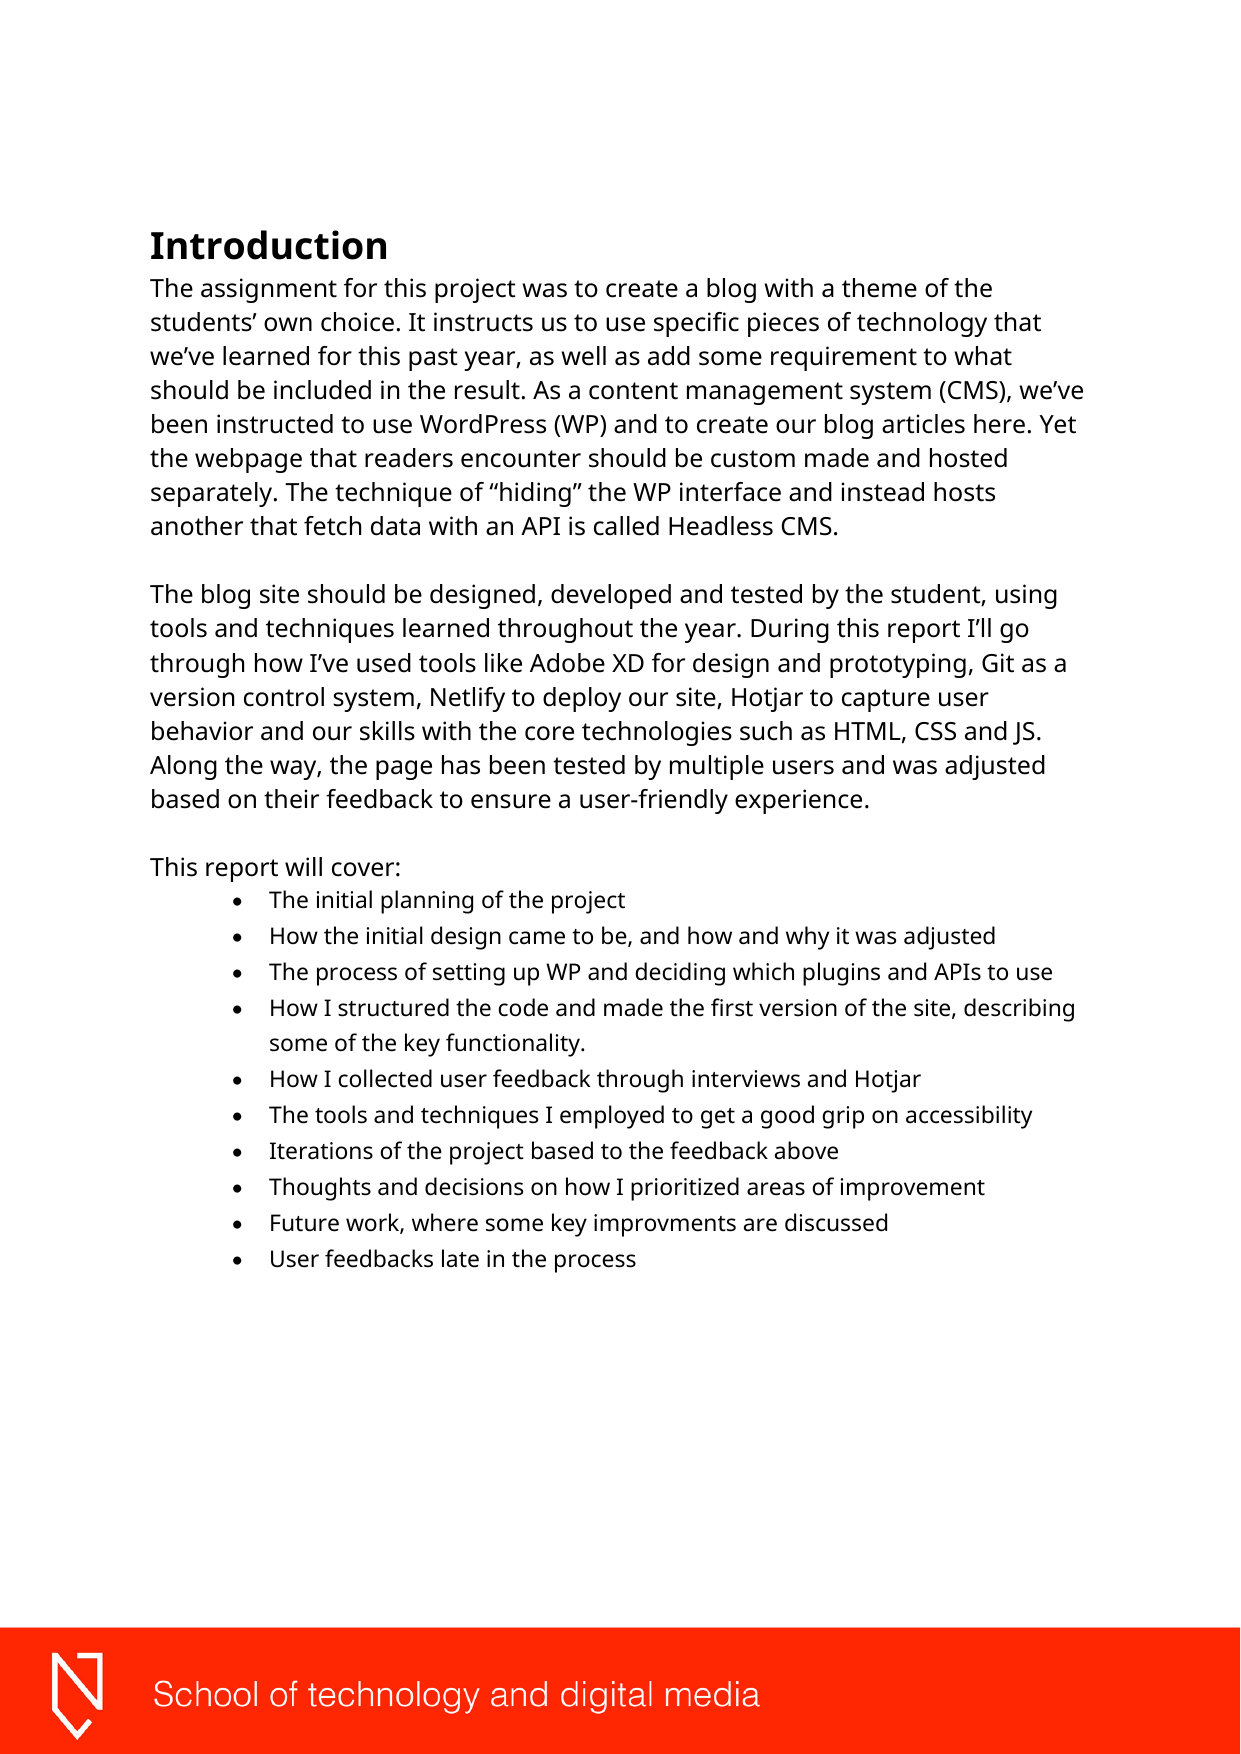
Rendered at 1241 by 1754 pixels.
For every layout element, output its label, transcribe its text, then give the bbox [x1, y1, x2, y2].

list How I collected user feedback through interviews and Hotjar [231, 1063, 1090, 1094]
list How the initial design came to be, and how and why it was adjusted [231, 919, 1090, 951]
list The tools and techniques I employed to get a good grip on accessibility [231, 1099, 1090, 1131]
text The assignment for this project was to create a blog with a theme of the students’ own choice. It instructs us to use specific pieces of technology that we’ve learned for this past year, as well as add some requirement to what should be included in the result. As a content management system (CMS), we’ve been instructed to use WordPress (WP) and to create our blog articles here. Yet the webpage that readers encounter should be custom made and hosted separately. The technique of “hiding” the WP interface and instead hosts another that fetch data with an API is called Headless CMS. [150, 271, 1090, 543]
text This report will cover: [150, 849, 1090, 884]
text The blog site should be designed, developed and tested by the student, using tools and techniques learned throughout the year. During this report I’ll go through how I’ve used tools like Adobe XD for design and prototyping, Git as a version control system, Netlify to deploy our site, Hotjar to capture user behavior and our skills with the core technologies such as HTML, CSS and JS. Along the way, the page has been tested by multiple users and was adjusted based on their feedback to ensure a user-friendly experience. [150, 577, 1090, 816]
picture [0, 1618, 1241, 1754]
list User feedbacks late in the process [231, 1243, 1090, 1274]
list How I structured the code and made the first version of the site, describing some of the key functionality. [231, 991, 1090, 1059]
list The initial planning of the project [231, 884, 1090, 915]
list Future work, where some key improvments are discussed [231, 1207, 1090, 1238]
list Iterations of the project based to the feedback above [231, 1135, 1090, 1166]
list The process of setting up WP and deciding which plugins and APIs to use [231, 956, 1090, 987]
text Introduction [150, 219, 1090, 271]
list Thoughts and decisions on how I prioritized areas of improvement [231, 1171, 1090, 1202]
